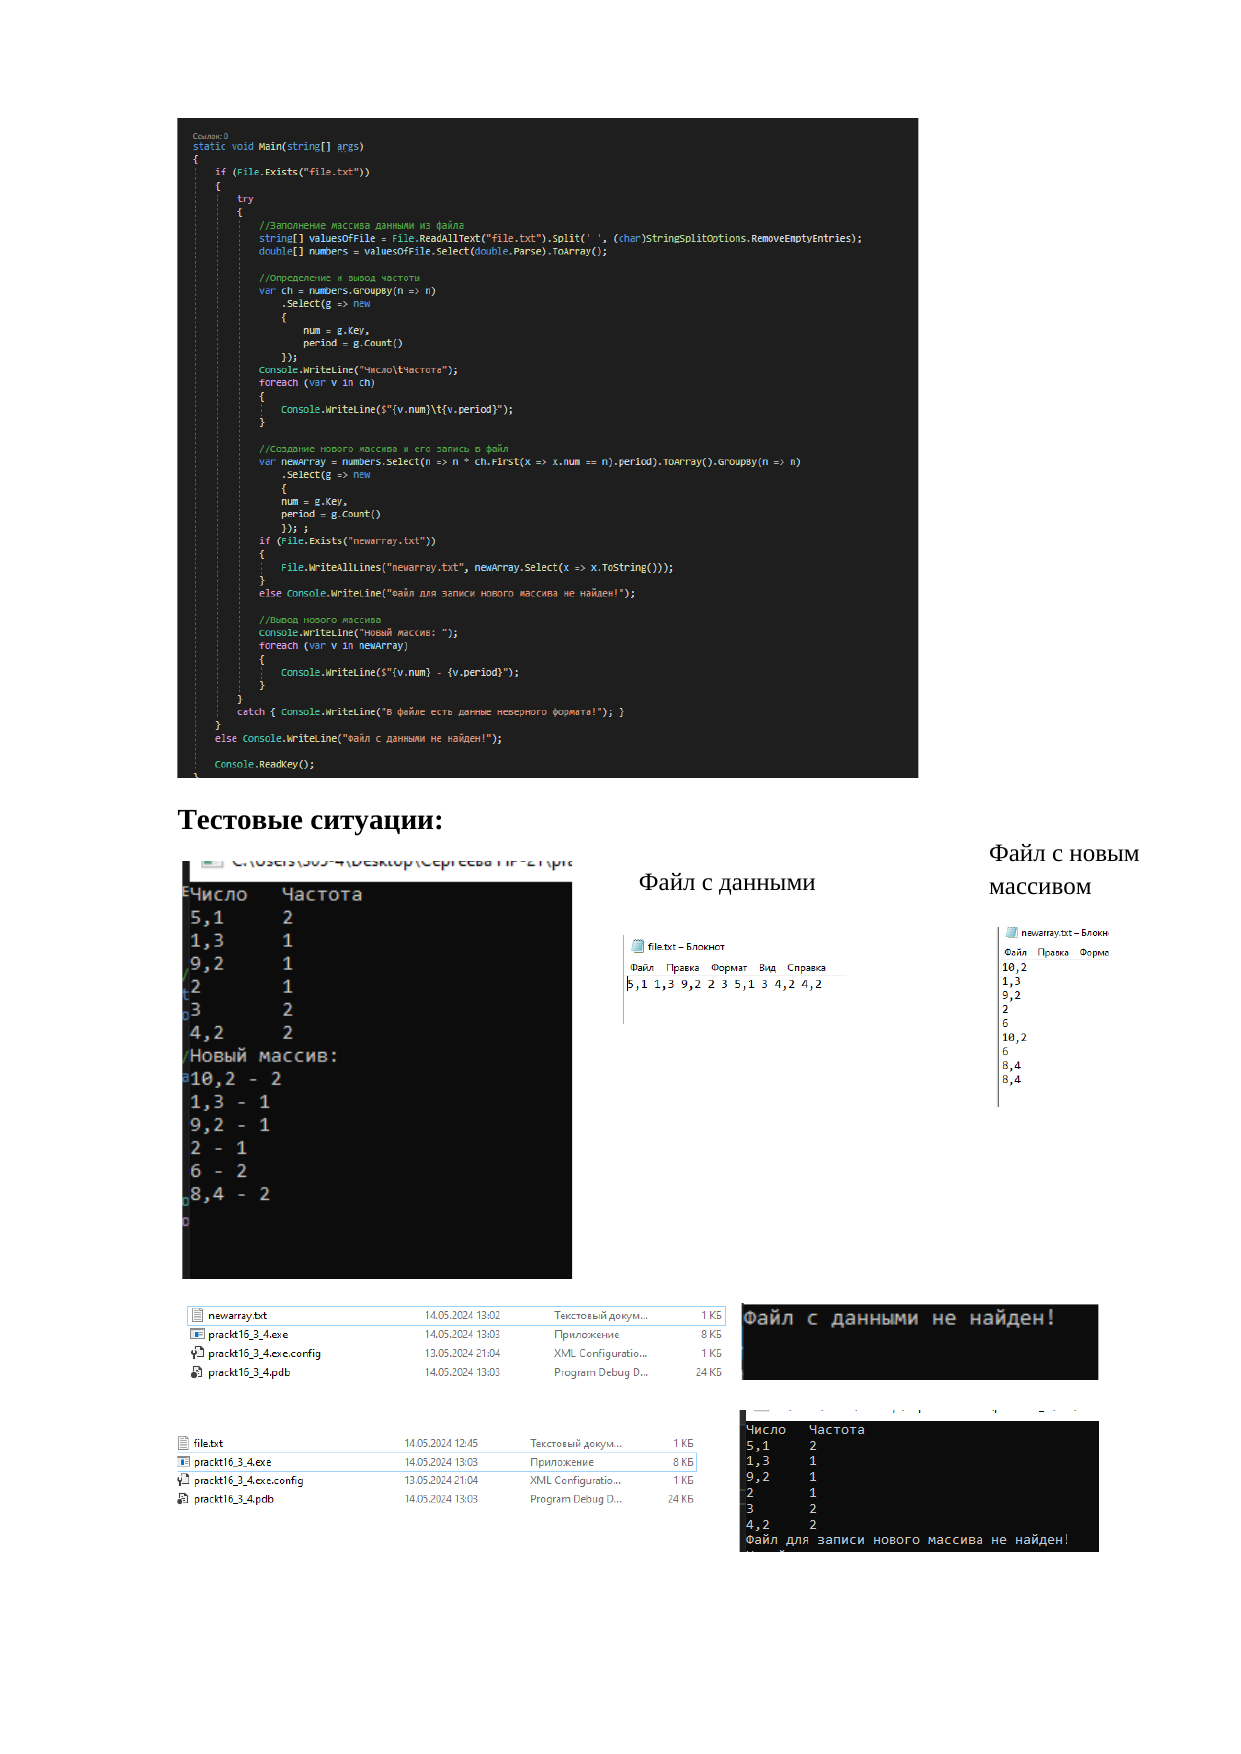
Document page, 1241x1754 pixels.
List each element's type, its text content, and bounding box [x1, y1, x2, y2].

picture [182, 861, 573, 1279]
picture [177, 118, 919, 778]
picture [177, 1303, 1099, 1552]
picture [996, 927, 1109, 1107]
picture [177, 1436, 726, 1534]
text Тестовые ситуации: [177, 802, 1152, 836]
picture [623, 935, 847, 1024]
